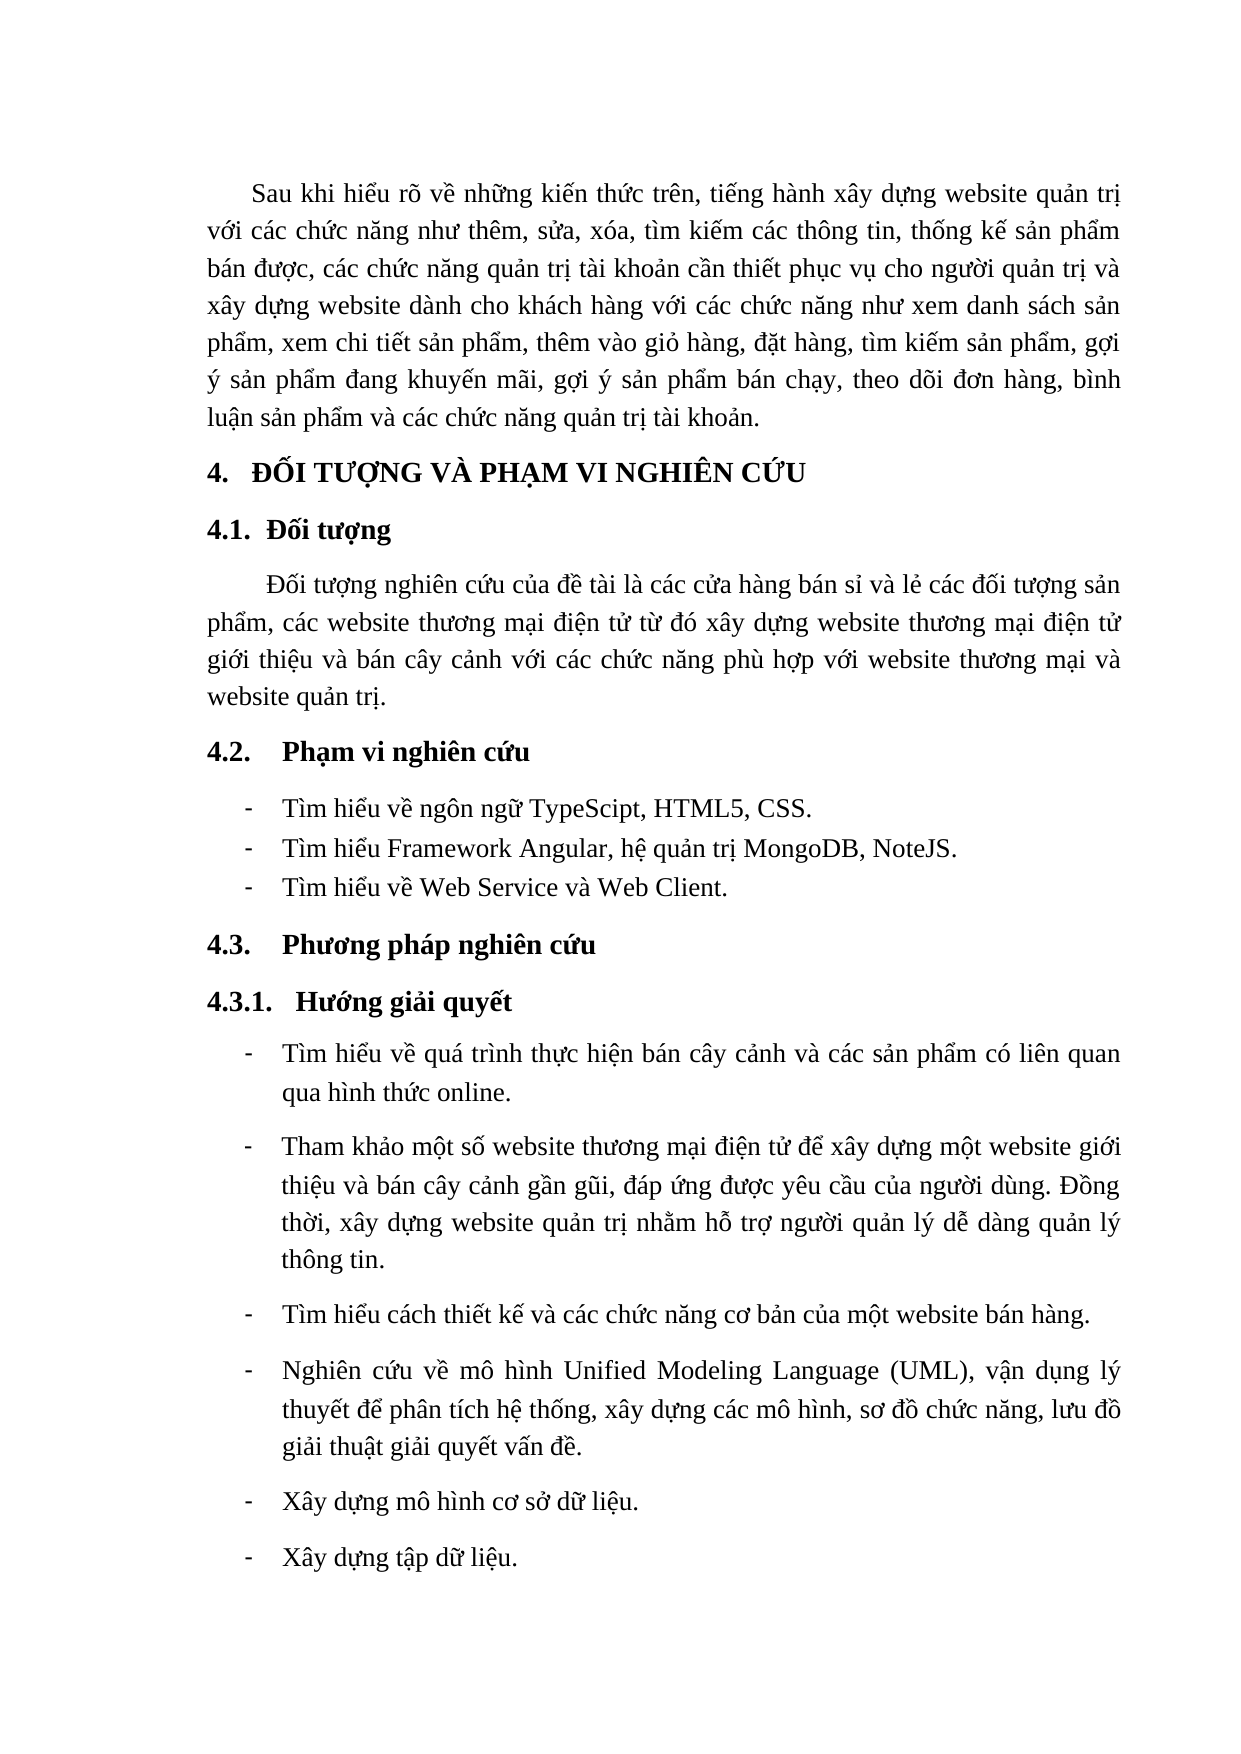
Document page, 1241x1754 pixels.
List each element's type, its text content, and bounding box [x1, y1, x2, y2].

list Tìm hiểu Framework Angular, hệ quản trị MongoDB, NoteJS. [244, 831, 1122, 864]
text Đối tượng nghiên cứu của đề tài là các cửa hàng bán sỉ và lẻ các đối tượng sản phẩm, các website thương mại điện tử từ đó xây dựng website thương mại điện tử giới thiệu và bán cây cảnh với các chức năng phù hợp với website thương mại và website quản trị. [207, 569, 1122, 712]
list Tìm hiểu về Web Service và Web Client. [244, 871, 1122, 903]
list ĐỐI TƯỢNG VÀ PHẠM VI NGHIÊN CỨU [207, 455, 1122, 488]
list Xây dựng tập dữ liệu. [244, 1540, 1122, 1573]
list Hướng giải quyết [207, 984, 1122, 1017]
list Tham khảo một số website thương mại điện tử để xây dựng một website giới thiệu và bán cây cảnh gần gũi, đáp ứng được yêu cầu của người dùng. Đồng thời, xây dựng website quản trị nhằm hỗ trợ người quản lý dễ dàng quản lý thông tin. [244, 1129, 1122, 1274]
list Nghiên cứu về mô hình Unified Modeling Language (UML), vận dụng lý thuyết để phân tích hệ thống, xây dựng các mô hình, sơ đồ chức năng, lưu đồ giải thuật giải quyết vấn đề. [244, 1353, 1122, 1461]
list Đối tượng [207, 512, 1122, 545]
list Phạm vi nghiên cứu [207, 734, 1122, 768]
list Tìm hiểu về quá trình thực hiện bán cây cảnh và các sản phẩm có liên quan qua hình thức online. [244, 1036, 1122, 1107]
list Tìm hiểu về ngôn ngữ TypeScipt, HTML5, CSS. [244, 791, 1122, 824]
text Sau khi hiểu rõ về những kiến thức trên, tiếng hành xây dựng website quản trị với các chức năng như thêm, sửa, xóa, tìm kiếm các thông tin, thống kế sản phẩm bán được, các chức năng quản trị tài khoản cần thiết phục vụ cho người quản trị và xây dựng website dành cho khách hàng với các chức năng như xem danh sách sản phẩm, xem chi tiết sản phẩm, thêm vào giỏ hàng, đặt hàng, tìm kiếm sản phẩm, gợi ý sản phẩm đang khuyến mãi, gợi ý sản phẩm bán chạy, theo dõi đơn hàng, bình luận sản phẩm và các chức năng quản trị tài khoản. [207, 177, 1122, 432]
list Xây dựng mô hình cơ sở dữ liệu. [244, 1484, 1122, 1517]
list Phương pháp nghiên cứu [207, 927, 1122, 960]
list Tìm hiểu cách thiết kế và các chức năng cơ bản của một website bán hàng. [244, 1297, 1122, 1330]
